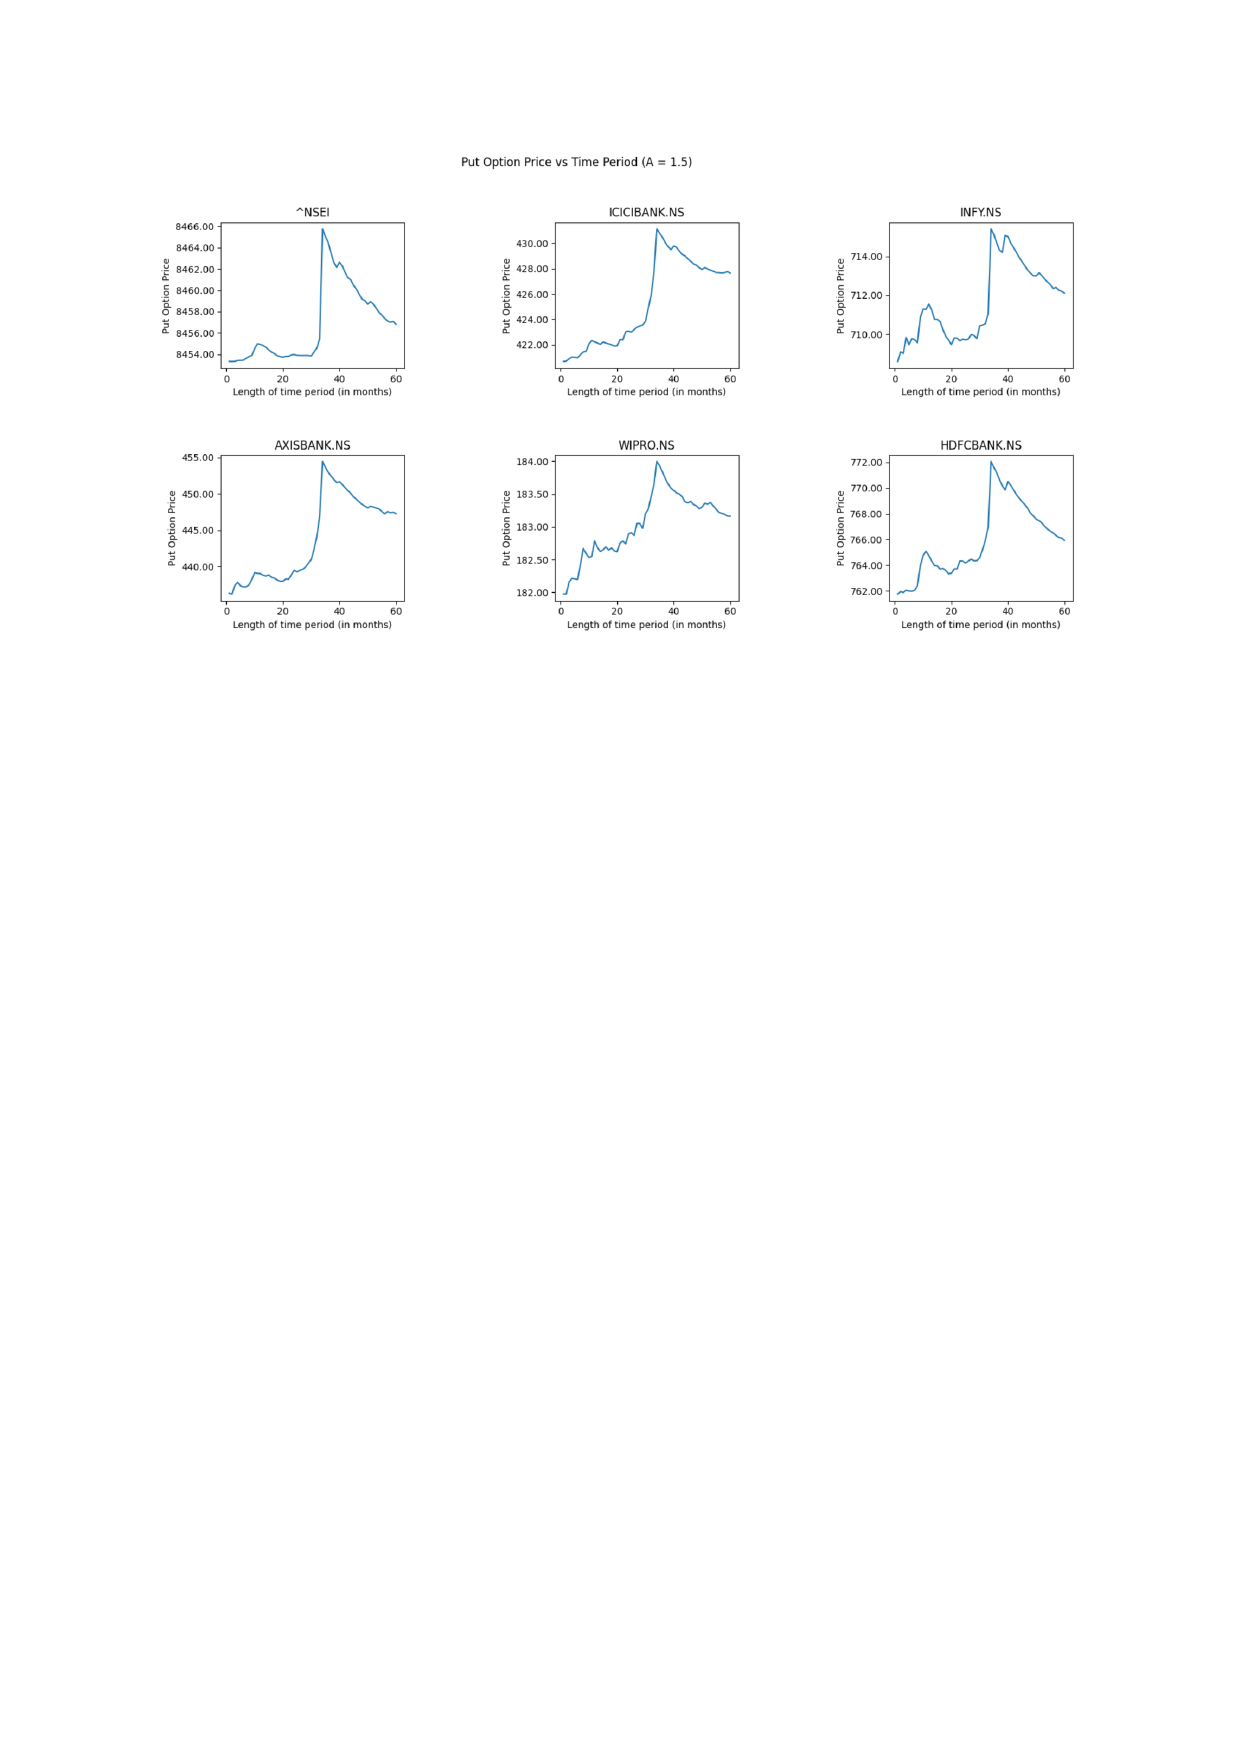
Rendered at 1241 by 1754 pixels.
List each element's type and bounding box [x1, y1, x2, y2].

picture [150, 150, 1091, 642]
